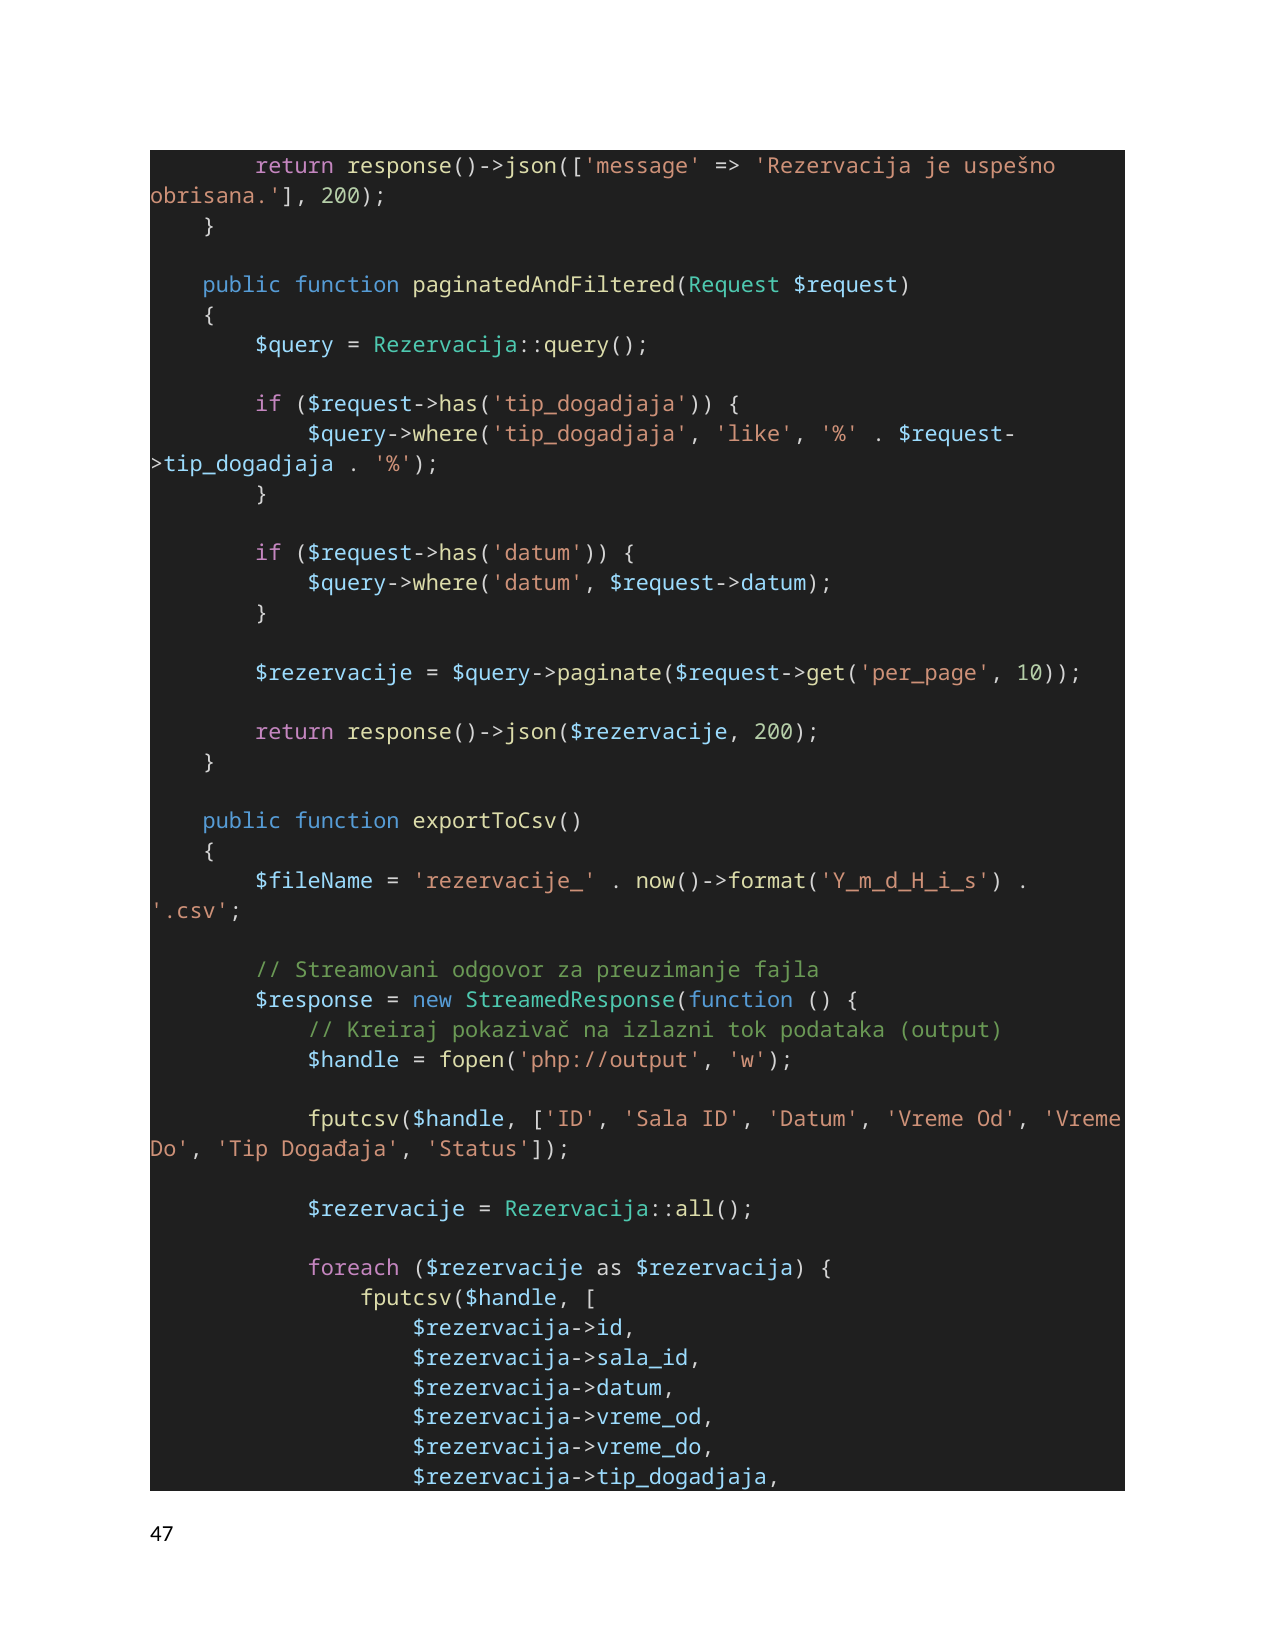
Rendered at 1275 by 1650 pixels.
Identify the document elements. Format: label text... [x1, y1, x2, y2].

text $rezervacija->sala_id, [150, 1342, 1125, 1371]
text $rezervacija->tip_dogadjaja, [150, 1461, 1125, 1491]
text $rezervacija->datum, [150, 1371, 1125, 1401]
text public function exportToCsv() [150, 805, 1125, 835]
text $handle = fopen('php://output', 'w'); [150, 1044, 1125, 1073]
text $rezervacije = Rezervacija::all(); [150, 1193, 1125, 1222]
text $query->where('datum', $request->datum); [150, 567, 1125, 597]
text } [150, 746, 1125, 776]
text $response = new StreamedResponse(function () { [150, 984, 1125, 1014]
text } [150, 478, 1125, 507]
text fputcsv($handle, ['ID', 'Sala ID', 'Datum', 'Vreme Od', 'Vreme Do', 'Tip Događaja', 'Status']); [150, 1103, 1125, 1163]
text fputcsv($handle, [ [150, 1282, 1125, 1312]
text public function paginatedAndFiltered(Request $request) [150, 269, 1125, 299]
text } [150, 209, 1125, 239]
text $query->where('tip_dogadjaja', 'like', '%' . $request->tip_dogadjaja . '%'); [150, 418, 1125, 478]
text $query = Rezervacija::query(); [150, 329, 1125, 358]
text $rezervacija->vreme_od, [150, 1401, 1125, 1431]
text $rezervacije = $query->paginate($request->get('per_page', 10)); [150, 656, 1125, 686]
text // Streamovani odgovor za preuzimanje fajla [150, 954, 1125, 984]
text } [150, 597, 1125, 627]
text $rezervacija->id, [150, 1312, 1125, 1342]
text if ($request->has('tip_dogadjaja')) { [150, 388, 1125, 418]
text return response()->json($rezervacije, 200); [150, 716, 1125, 746]
text return response()->json(['message' => 'Rezervacija je uspešno obrisana.'], 200); [150, 150, 1125, 209]
text // Kreiraj pokazivač na izlazni tok podataka (output) [150, 1014, 1125, 1044]
text $rezervacija->vreme_do, [150, 1431, 1125, 1461]
text if ($request->has('datum')) { [150, 537, 1125, 567]
text { [150, 299, 1125, 329]
text { [150, 835, 1125, 865]
text $fileName = 'rezervacije_' . now()->format('Y_m_d_H_i_s') . '.csv'; [150, 865, 1125, 924]
text foreach ($rezervacije as $rezervacija) { [150, 1252, 1125, 1282]
